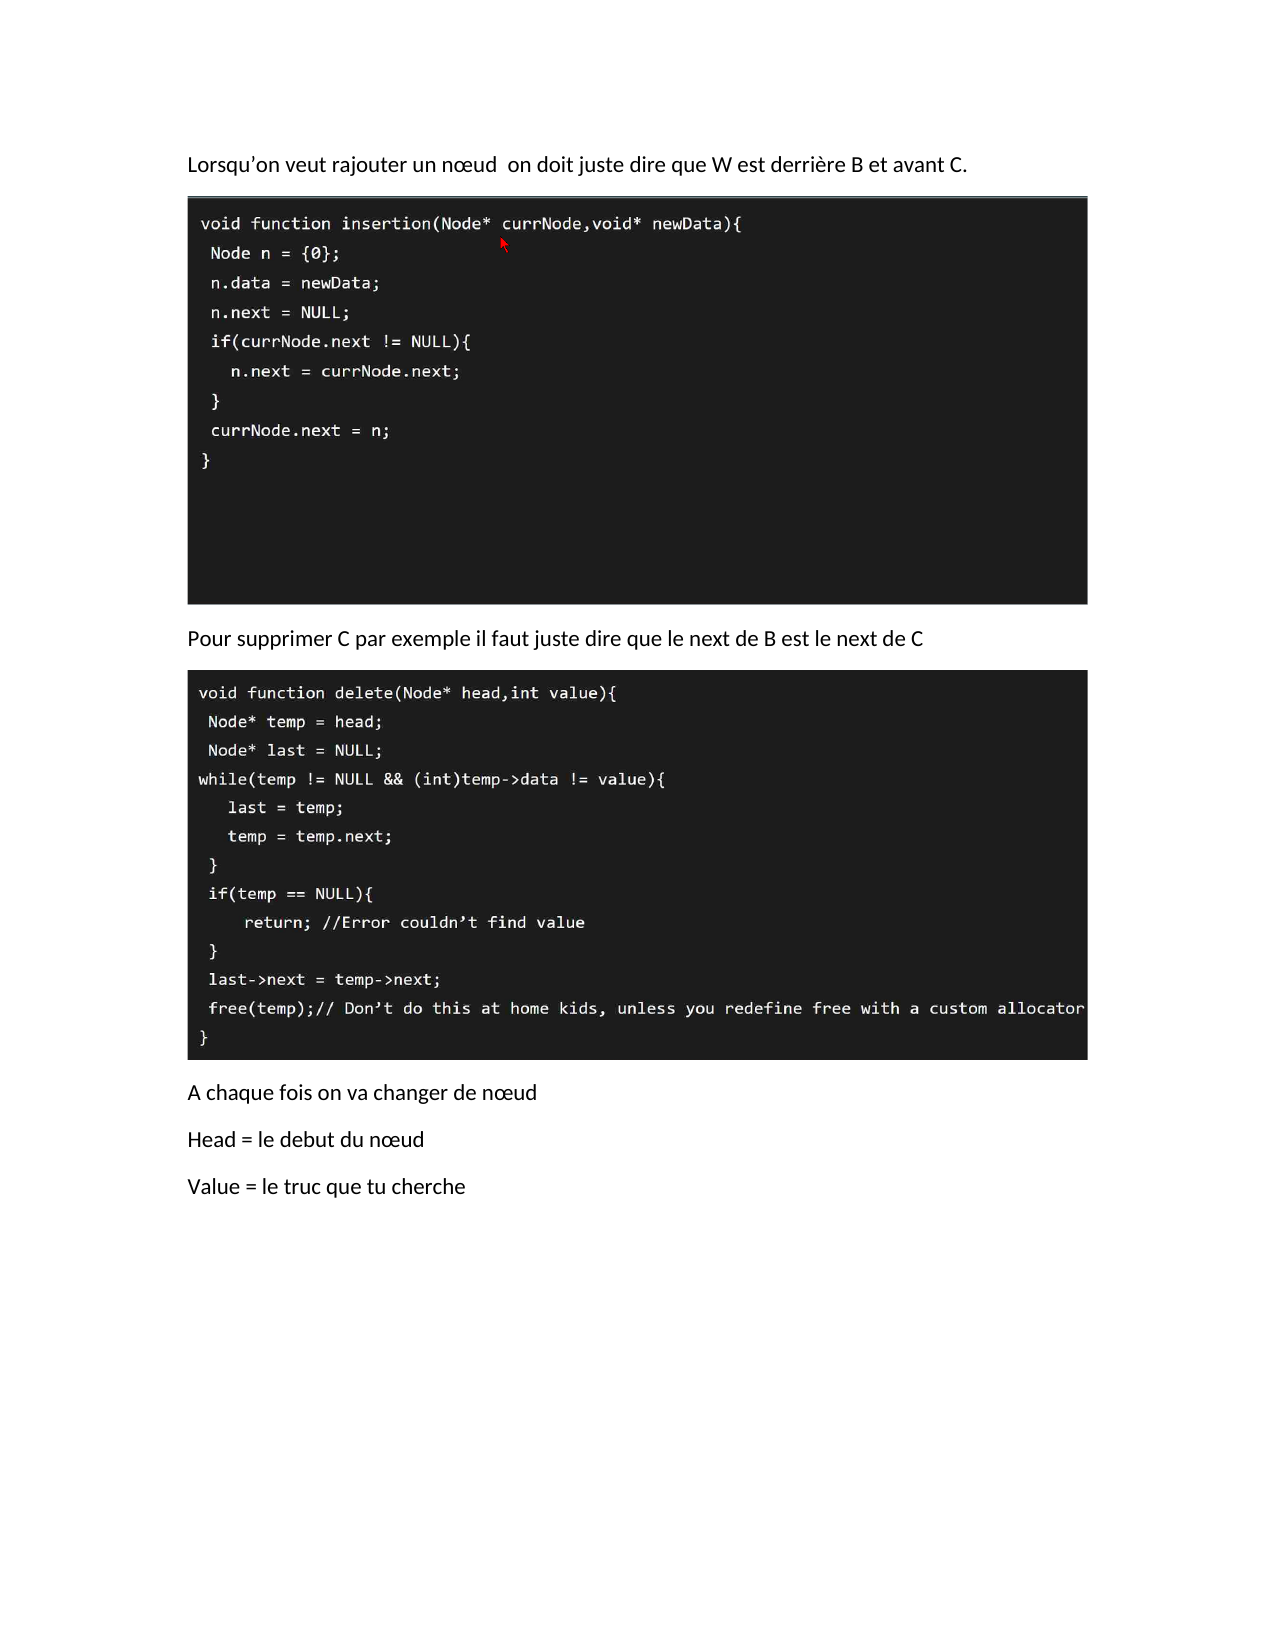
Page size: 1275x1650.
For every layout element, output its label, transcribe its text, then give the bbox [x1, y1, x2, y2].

picture [187, 196, 1088, 605]
text Value = le truc que tu cherche [187, 1172, 1087, 1200]
text Pour supprimer C par exemple il faut juste dire que le next de B est le next de C [187, 624, 1087, 652]
picture [187, 670, 1088, 1060]
text Head = le debut du nœud [187, 1125, 1087, 1153]
text A chaque fois on va changer de nœud [187, 1078, 1087, 1106]
text Lorsqu’on veut rajouter un nœud on doit juste dire que W est derrière B et avant C. [187, 150, 1087, 178]
